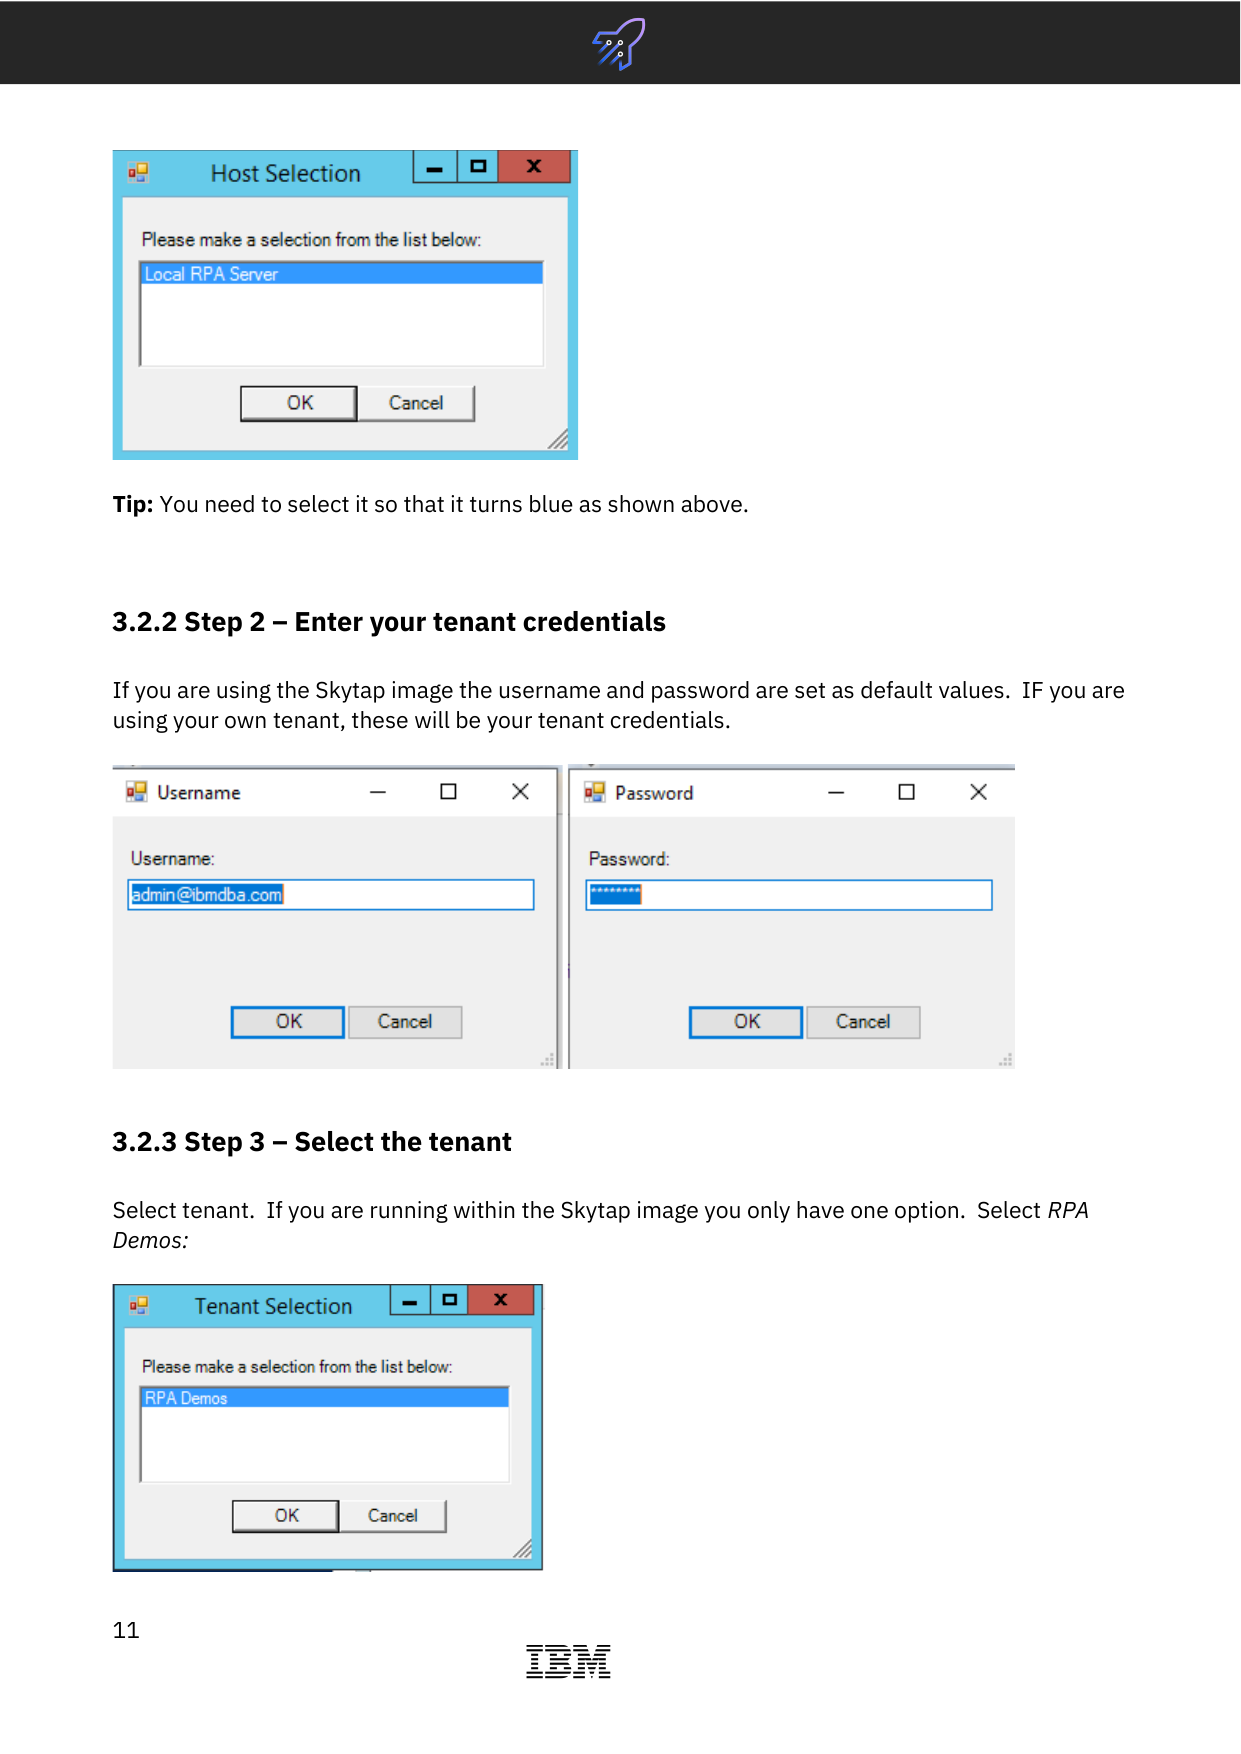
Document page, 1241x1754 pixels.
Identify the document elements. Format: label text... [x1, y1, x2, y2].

picture [112, 765, 563, 1069]
picture [526, 1645, 611, 1679]
picture [567, 764, 1015, 1069]
picture [112, 150, 579, 460]
subtitle Step 2 – Enter your tenant credentials [112, 603, 1128, 639]
text Tip: You need to select it so that it turns blue as shown above. [112, 489, 1128, 519]
subtitle Step 3 – Select the tenant [112, 1124, 1128, 1159]
text Select tenant. If you are running within the Skytap image you only have one option. Select RPA Demos: [112, 1195, 1128, 1254]
text If you are using the Skytap image the username and password are set as default values. IF you are using your own tenant, these will be your tenant credentials. [112, 675, 1128, 734]
picture [588, 14, 649, 75]
picture [112, 1284, 546, 1572]
